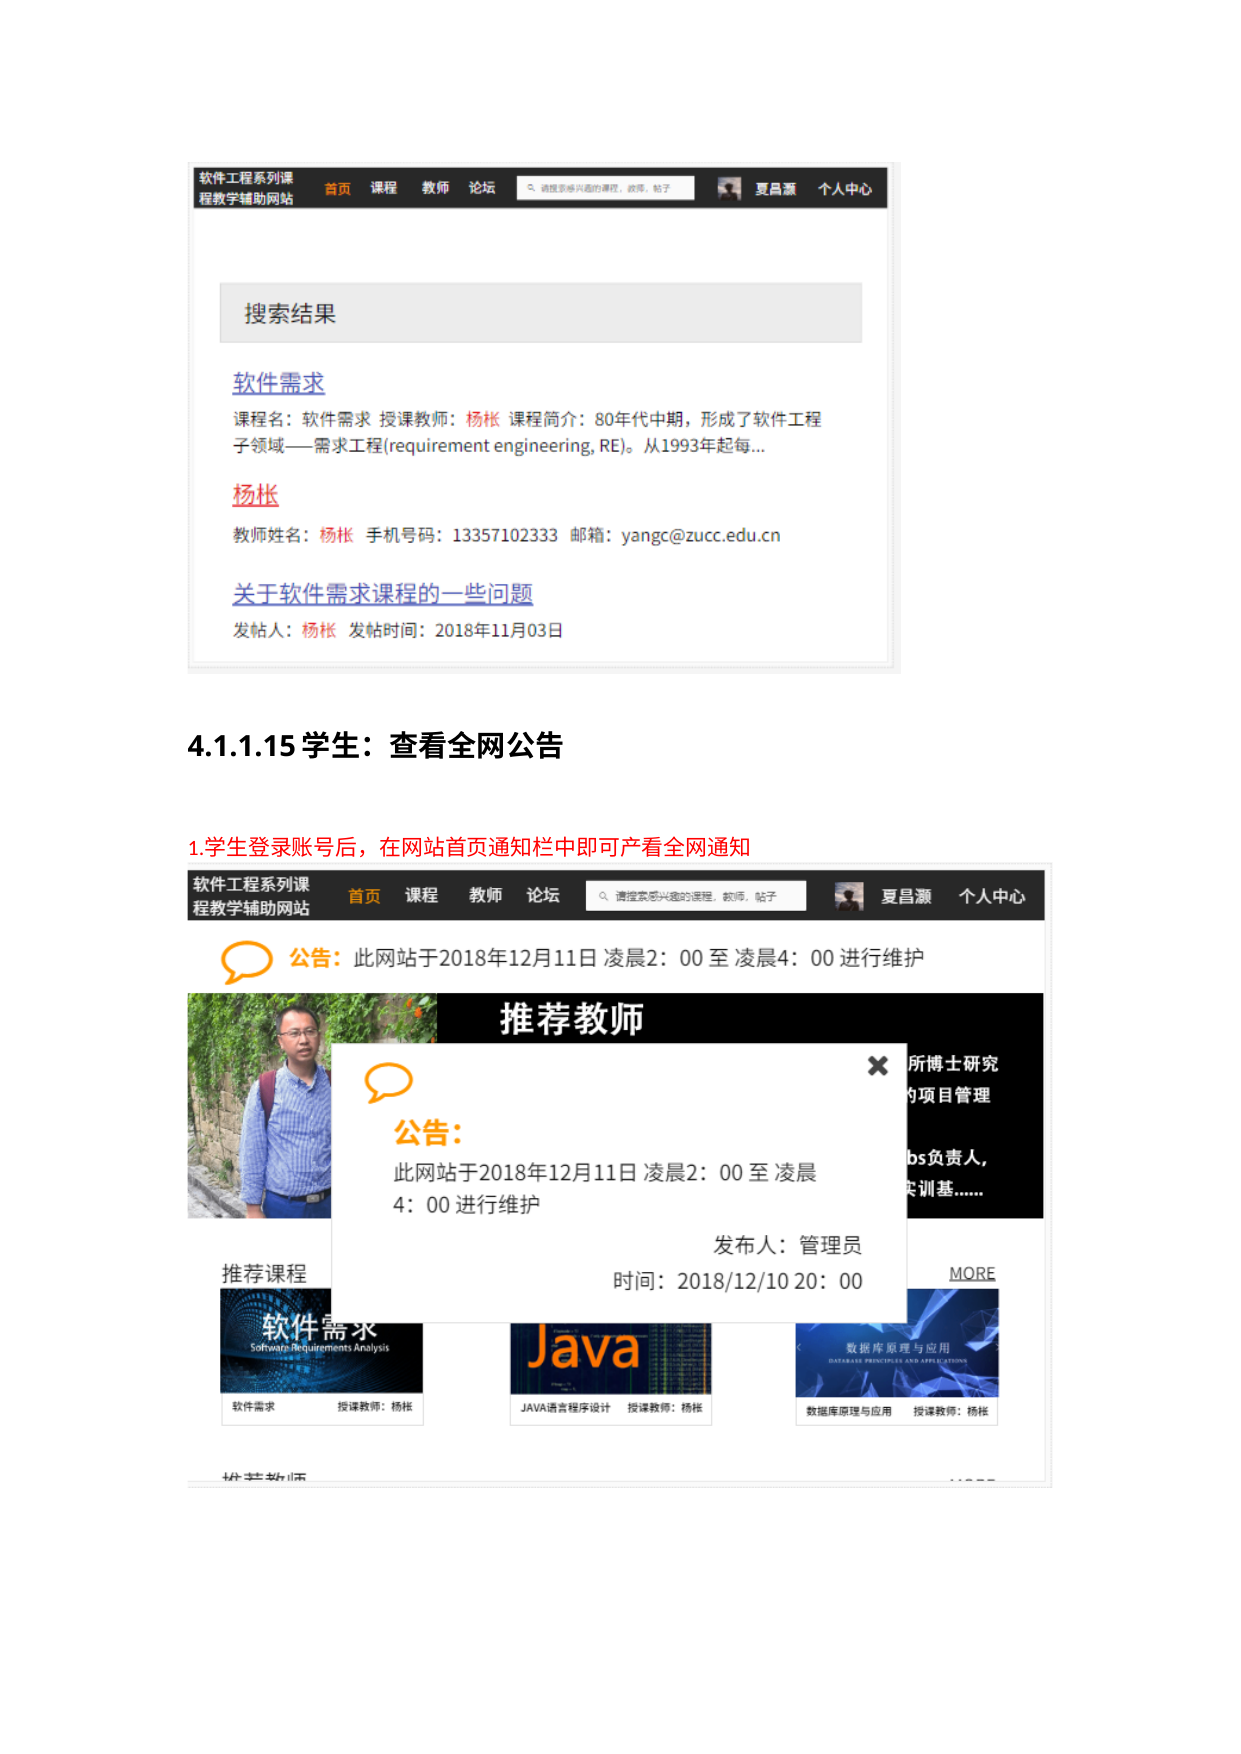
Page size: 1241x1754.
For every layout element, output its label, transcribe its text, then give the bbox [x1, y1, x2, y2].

subtitle 4.1.1.15学生：查看全网公告 [187, 711, 1053, 776]
picture [187, 862, 1053, 1488]
text 1.学生登录账号后，在网站首页通知栏中即可产看全网通知 [187, 830, 1053, 862]
picture [187, 162, 901, 674]
